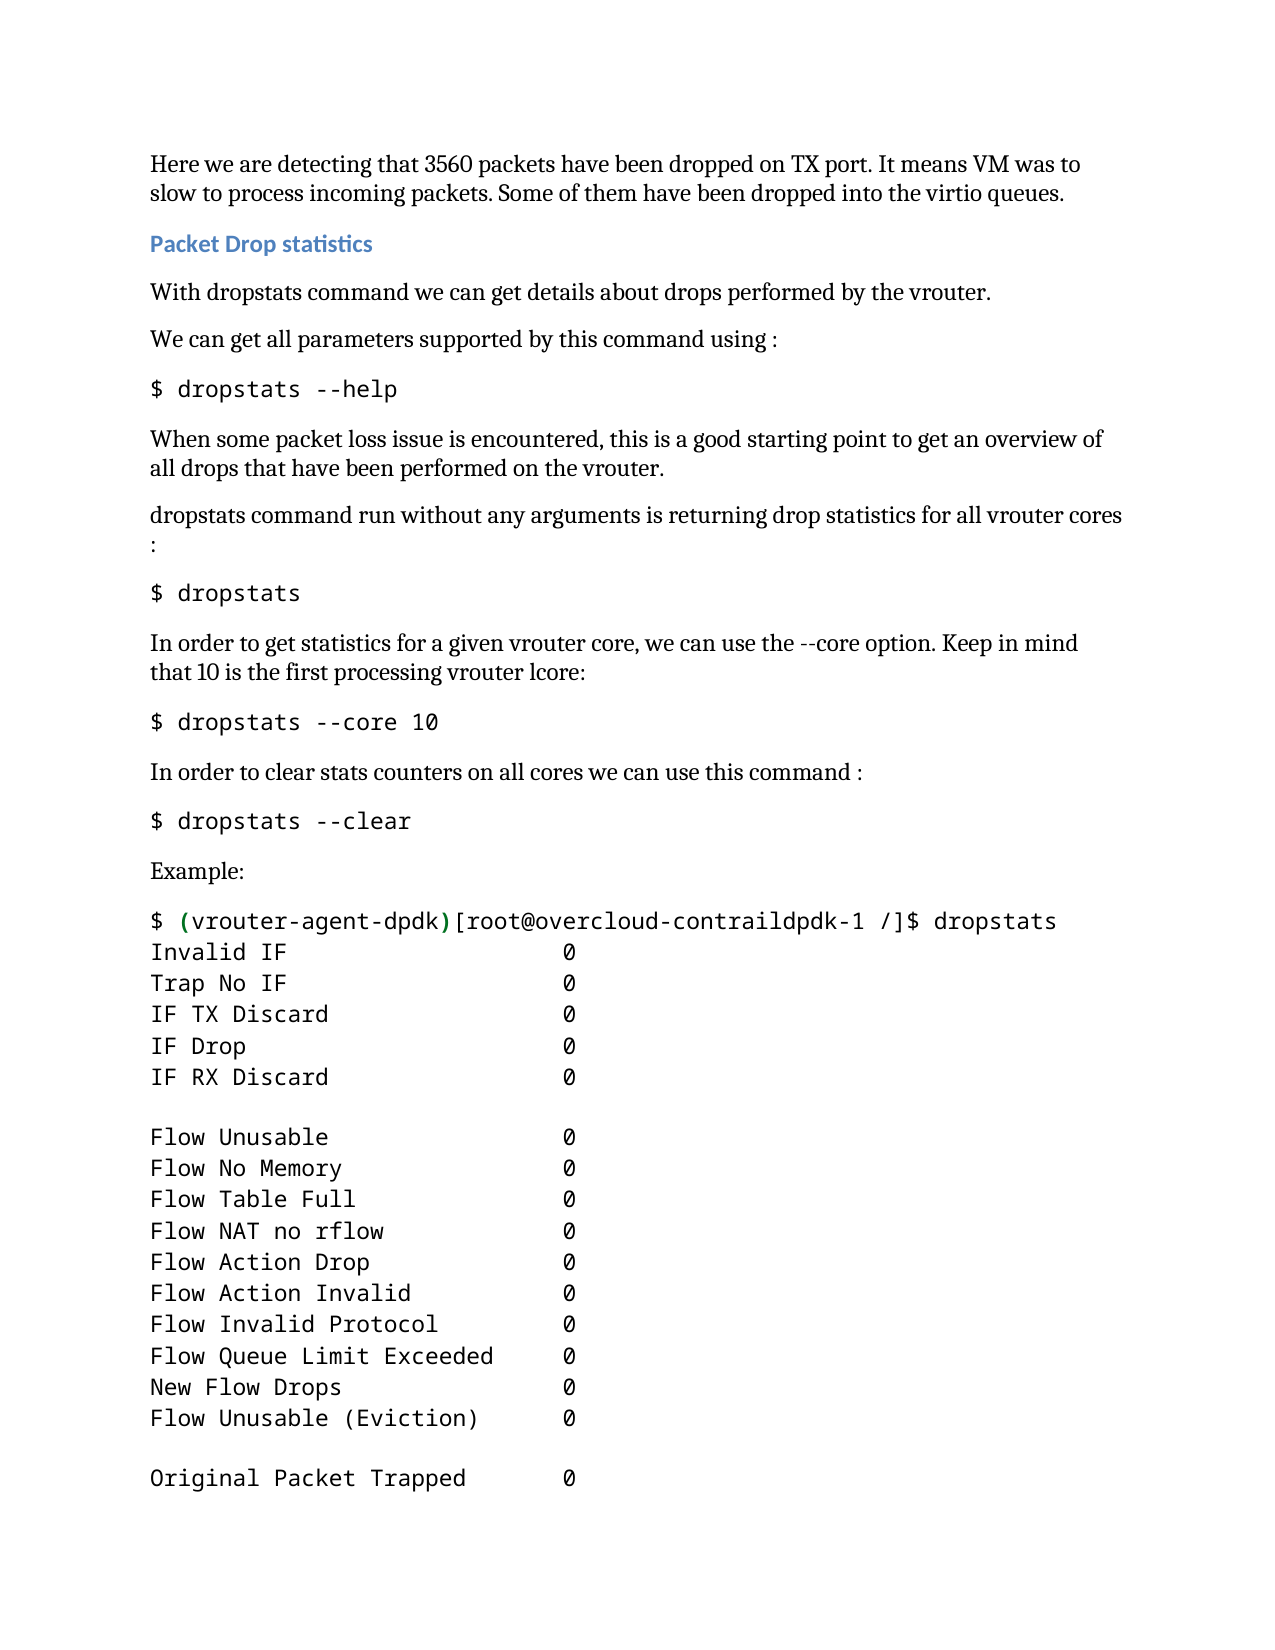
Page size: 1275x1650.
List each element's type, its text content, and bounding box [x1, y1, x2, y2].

text In order to get statistics for a given vrouter core, we can use the --core option. Keep in mind that 10 is the first processing vrouter lcore: [150, 629, 1125, 687]
text Here we are detecting that 3560 packets have been dropped on TX port. It means VM was to slow to process incoming packets. Some of them have been dropped into the virtio queues. [150, 150, 1125, 207]
text $ dropstats --clear [150, 805, 1125, 836]
text $ dropstats [150, 577, 1125, 608]
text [150, 905, 1125, 1493]
text dropstats command run without any arguments is returning drop statistics for all vrouter cores : [150, 501, 1125, 558]
text $ dropstats --core 10 [150, 706, 1125, 737]
text Example: [150, 857, 1125, 886]
subtitle Packet Drop statistics [150, 228, 1125, 259]
text With dropstats command we can get details about drops performed by the vrouter. [150, 278, 1125, 306]
text When some packet loss issue is encountered, this is a good starting point to get an overview of all drops that have been performed on the vrouter. [150, 425, 1125, 482]
text In order to clear stats counters on all cores we can use this command : [150, 758, 1125, 786]
text $ dropstats --help [150, 373, 1125, 404]
text We can get all parameters supported by this command using : [150, 325, 1125, 354]
